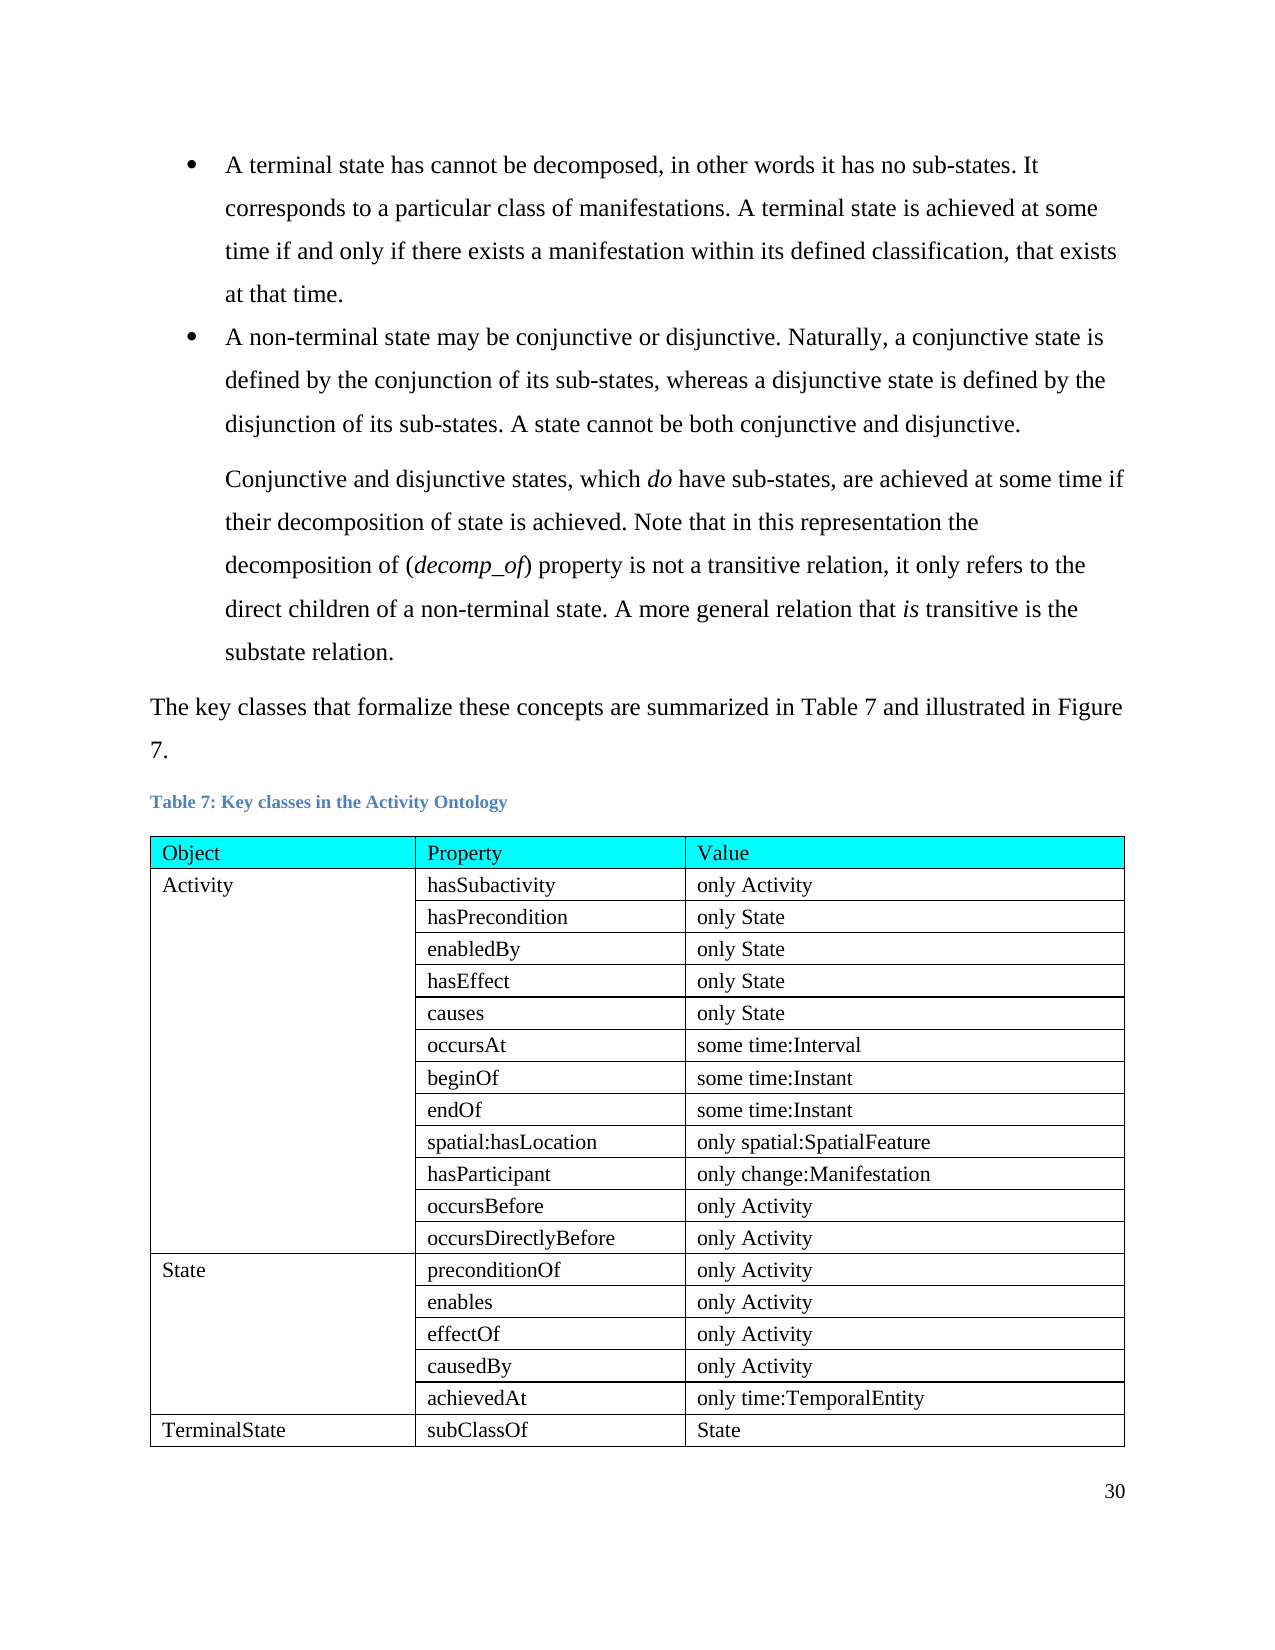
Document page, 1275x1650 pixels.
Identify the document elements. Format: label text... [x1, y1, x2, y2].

table_cell spatial:hasLocation [416, 1126, 685, 1157]
table_cell only Activity [686, 1318, 1124, 1349]
table_header Object [151, 837, 415, 868]
table_cell hasEffect [416, 965, 685, 996]
table_cell only State [686, 933, 1124, 964]
text Conjunctive and disjunctive states, which do have sub-states, are achieved at some time if their decomposition of state is achieved. Note that in this representation the decomposition of (decomp_of) property is not a transitive relation, it only refers to the direct children of a non-terminal state. A more general relation that is transitive is the substate relation. [225, 464, 1125, 666]
text The key classes that formalize these concepts are summarized in Table 7 and illustrated in Figure 6. [150, 692, 1125, 764]
table_cell only Activity [686, 1286, 1124, 1317]
table_cell only State [686, 901, 1124, 932]
table_cell hasPrecondition [416, 901, 685, 932]
table_cell only Activity [686, 1190, 1124, 1221]
table_cell only Activity [686, 1254, 1124, 1285]
table_cell achievedAt [416, 1383, 685, 1413]
table_cell only time:TemporalEntity [686, 1383, 1124, 1413]
table_header Value [686, 837, 1124, 868]
table_cell TerminalState [151, 1415, 415, 1446]
table_cell only spatial:SpatialFeature [686, 1126, 1124, 1157]
table_cell occursBefore [416, 1190, 685, 1221]
table_cell endOf [416, 1094, 685, 1125]
table_cell enabledBy [416, 933, 685, 964]
table_cell causes [416, 998, 685, 1028]
table_cell some time:Instant [686, 1062, 1124, 1093]
list A terminal state has cannot be decomposed, in other words it has no sub-states. It corresponds to a particular class of manifestations. A terminal state is achieved at some time if and only if there exists a manifestation within its defined classification, that exists at that time. [187, 150, 1125, 308]
table_cell only change:Manifestation [686, 1158, 1124, 1189]
table_cell occursAt [416, 1030, 685, 1061]
table_cell only Activity [686, 869, 1124, 900]
table_cell enables [416, 1286, 685, 1317]
table_cell only Activity [686, 1350, 1124, 1381]
table_cell preconditionOf [416, 1254, 685, 1285]
list A non-terminal state may be conjunctive or disjunctive. Naturally, a conjunctive state is defined by the conjunction of its sub-states, whereas a disjunctive state is defined by the disjunction of its sub-states. A state cannot be both conjunctive and disjunctive. [187, 322, 1125, 437]
table_cell State [686, 1415, 1124, 1446]
table_header Property [416, 837, 685, 868]
table_cell effectOf [416, 1318, 685, 1349]
table_cell only State [686, 965, 1124, 996]
table_cell Activity [151, 869, 415, 1253]
table_cell causedBy [416, 1350, 685, 1381]
table_cell only State [686, 998, 1124, 1028]
table_cell only Activity [686, 1222, 1124, 1253]
table_cell State [151, 1254, 415, 1413]
table_cell occursDirectlyBefore [416, 1222, 685, 1253]
table_cell beginOf [416, 1062, 685, 1093]
table_cell hasSubactivity [416, 869, 685, 900]
table_cell some time:Interval [686, 1030, 1124, 1061]
table_cell hasParticipant [416, 1158, 685, 1189]
table_cell some time:Instant [686, 1094, 1124, 1125]
table_cell subClassOf [416, 1415, 685, 1446]
